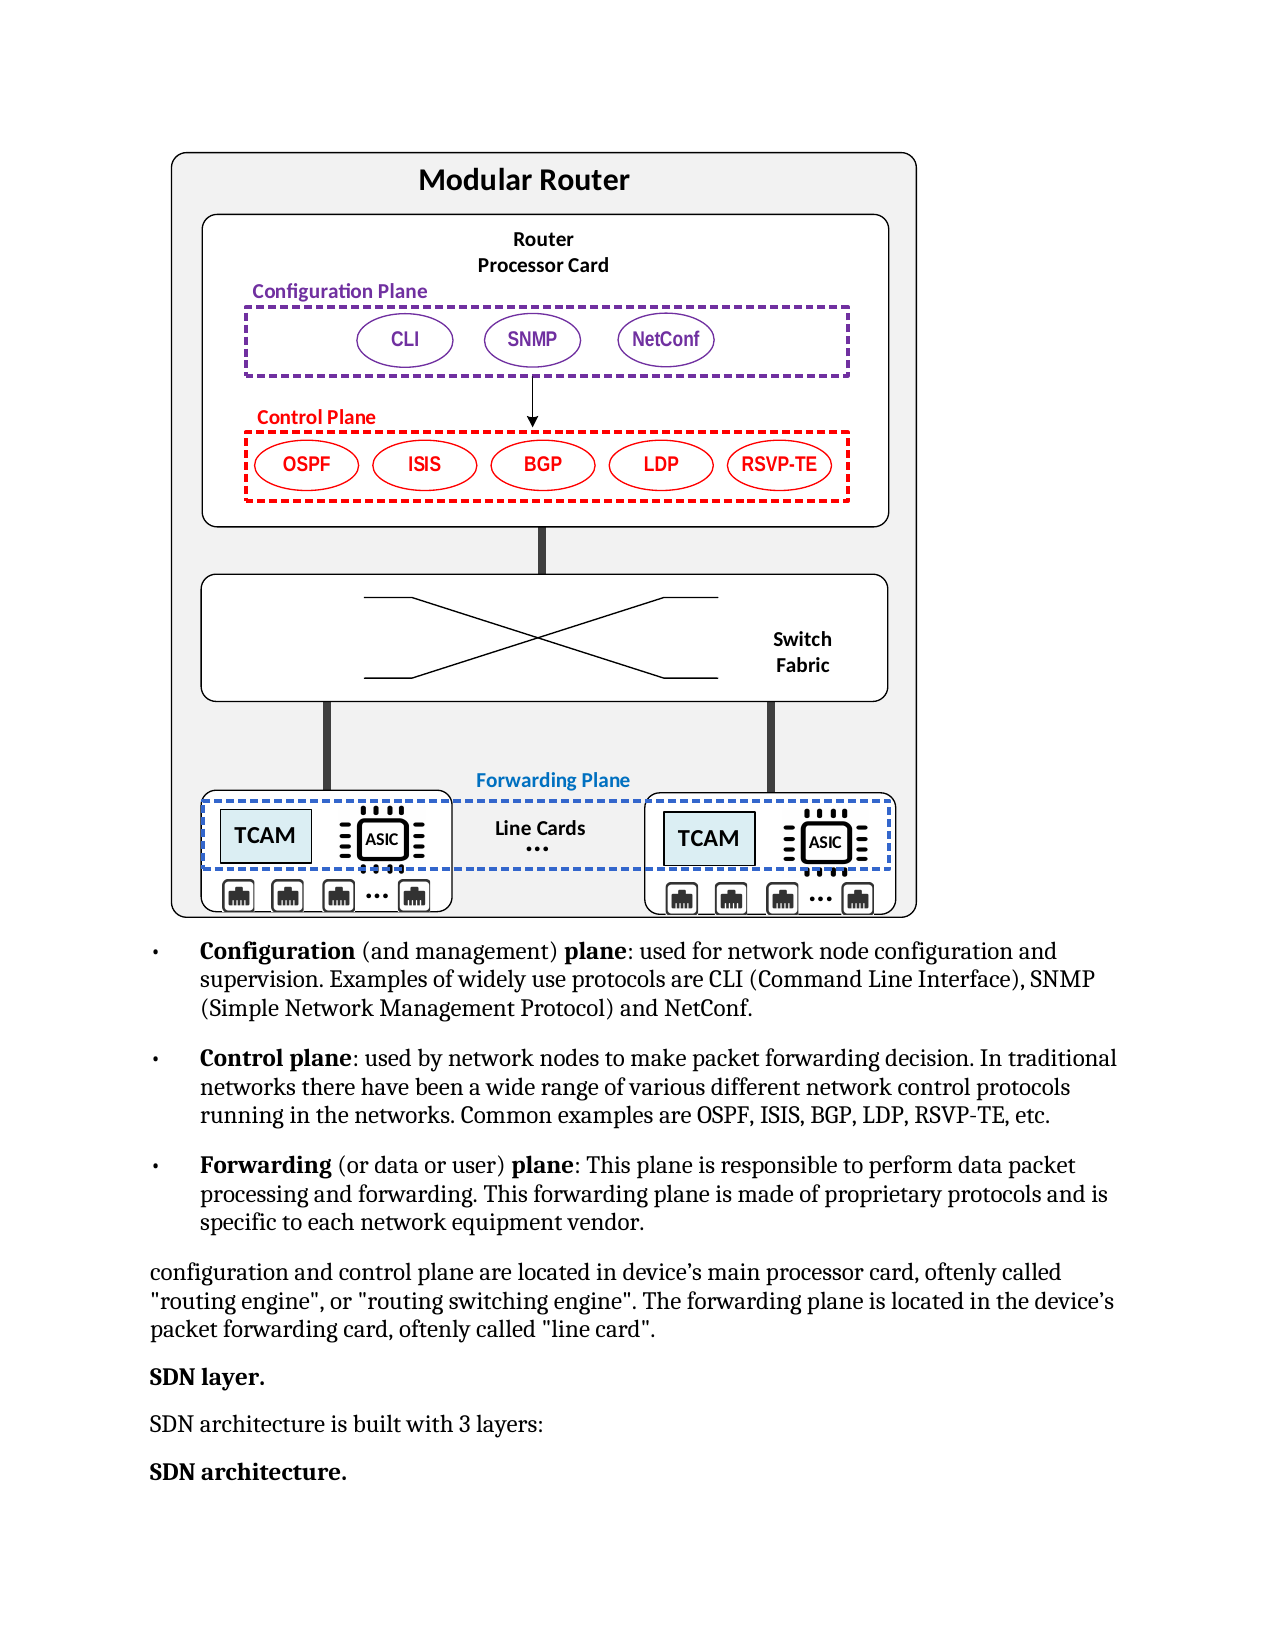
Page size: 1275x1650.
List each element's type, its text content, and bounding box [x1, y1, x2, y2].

list Control plane: used by network nodes to make packet forwarding decision. In traditional networks there have been a wide range of various different network control protocols running in the networks. Common examples are OSPF, ISIS, BGP, LDP, RSVP-TE, etc. [150, 1044, 1125, 1130]
list Configuration (and management) plane: used for network node configuration and supervision. Examples of widely use protocols are CLI (Command Line Interface), SNMP (Simple Network Management Protocol) and NetConf. [150, 937, 1125, 1023]
text configuration and control plane are located in device’s main processor card, oftenly called "routing engine", or "routing switching engine". The forwarding plane is located in the device’s packet forwarding card, oftenly called "line card". [150, 1258, 1125, 1344]
text SDN layer. [150, 1363, 1125, 1392]
text SDN architecture is built with 3 layers: [150, 1410, 1125, 1439]
text SDN architecture. [150, 1458, 1125, 1487]
list Forwarding (or data or user) plane: This plane is responsible to perform data packet processing and forwarding. This forwarding plane is made of proprietary protocols and is specific to each network equipment vendor. [150, 1151, 1125, 1237]
